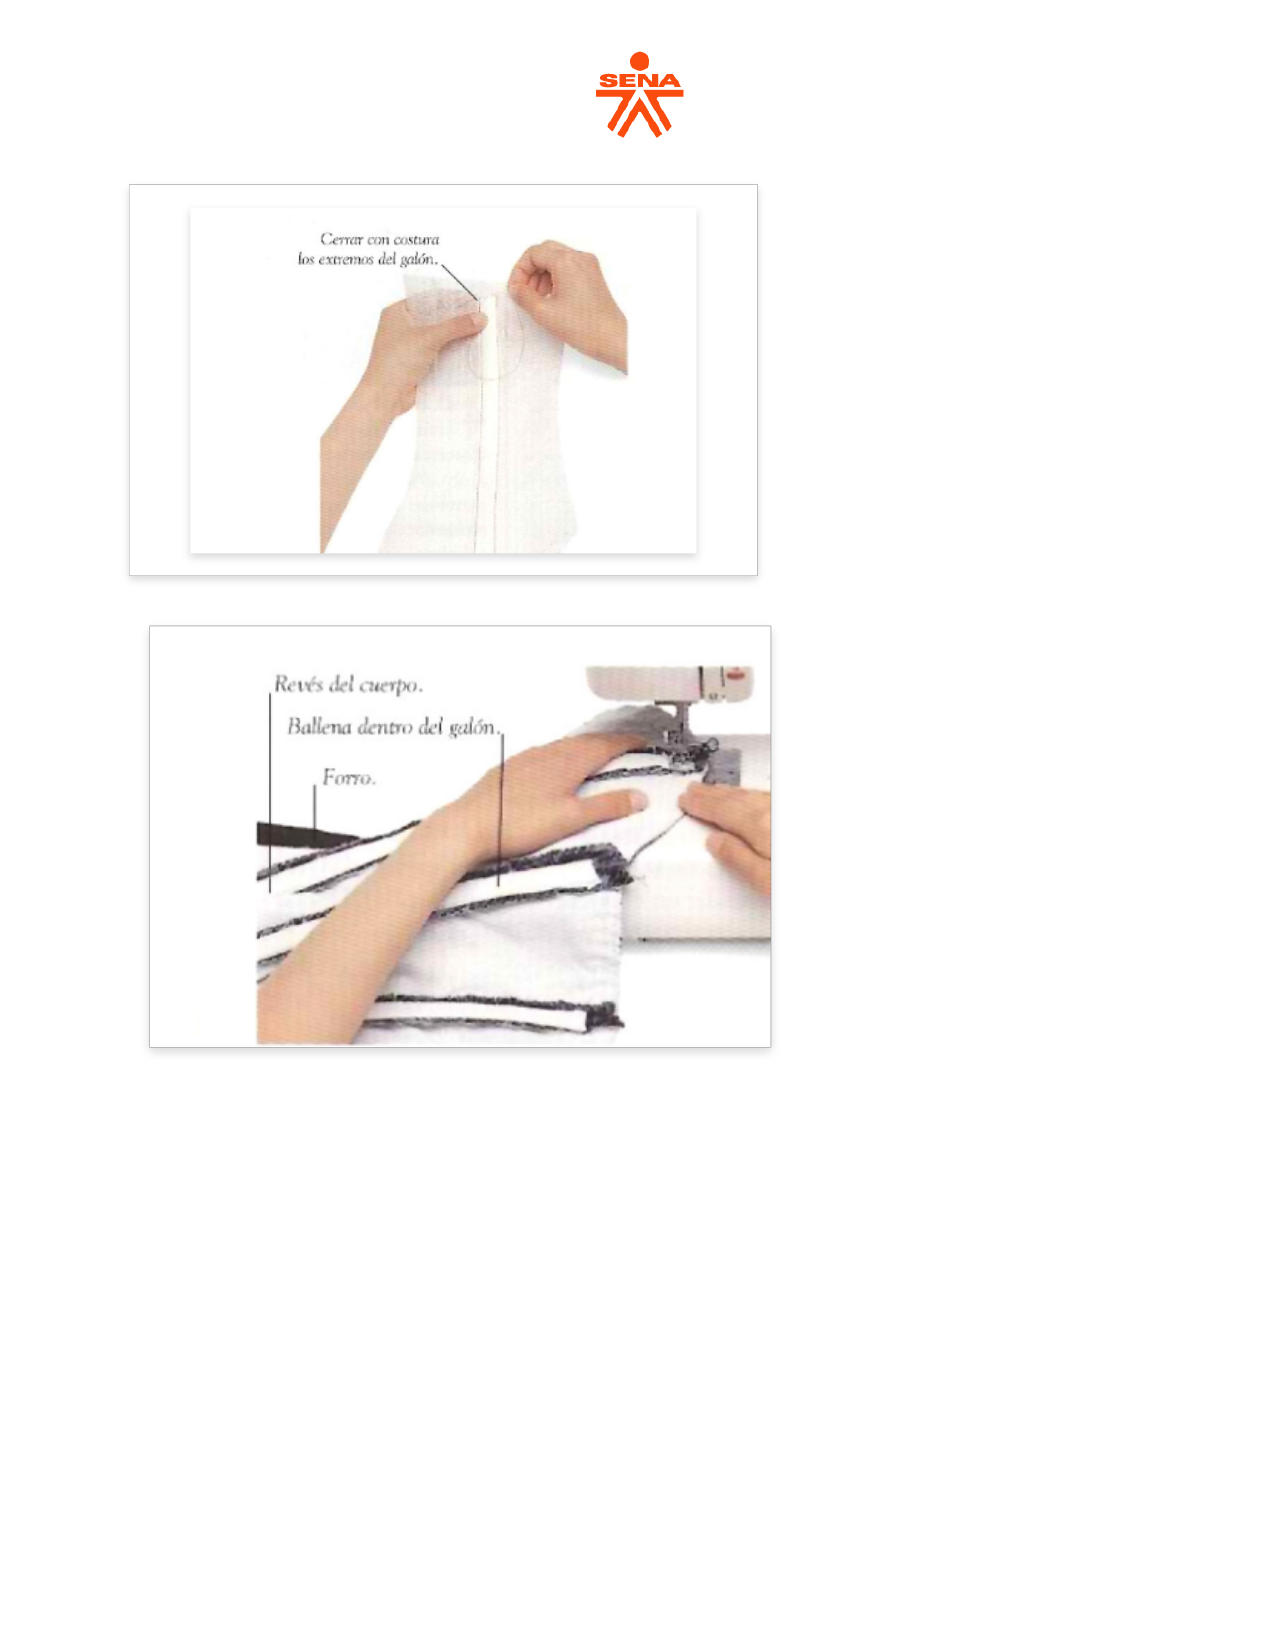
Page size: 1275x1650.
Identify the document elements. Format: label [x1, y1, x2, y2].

picture [585, 48, 690, 142]
picture [118, 177, 769, 591]
